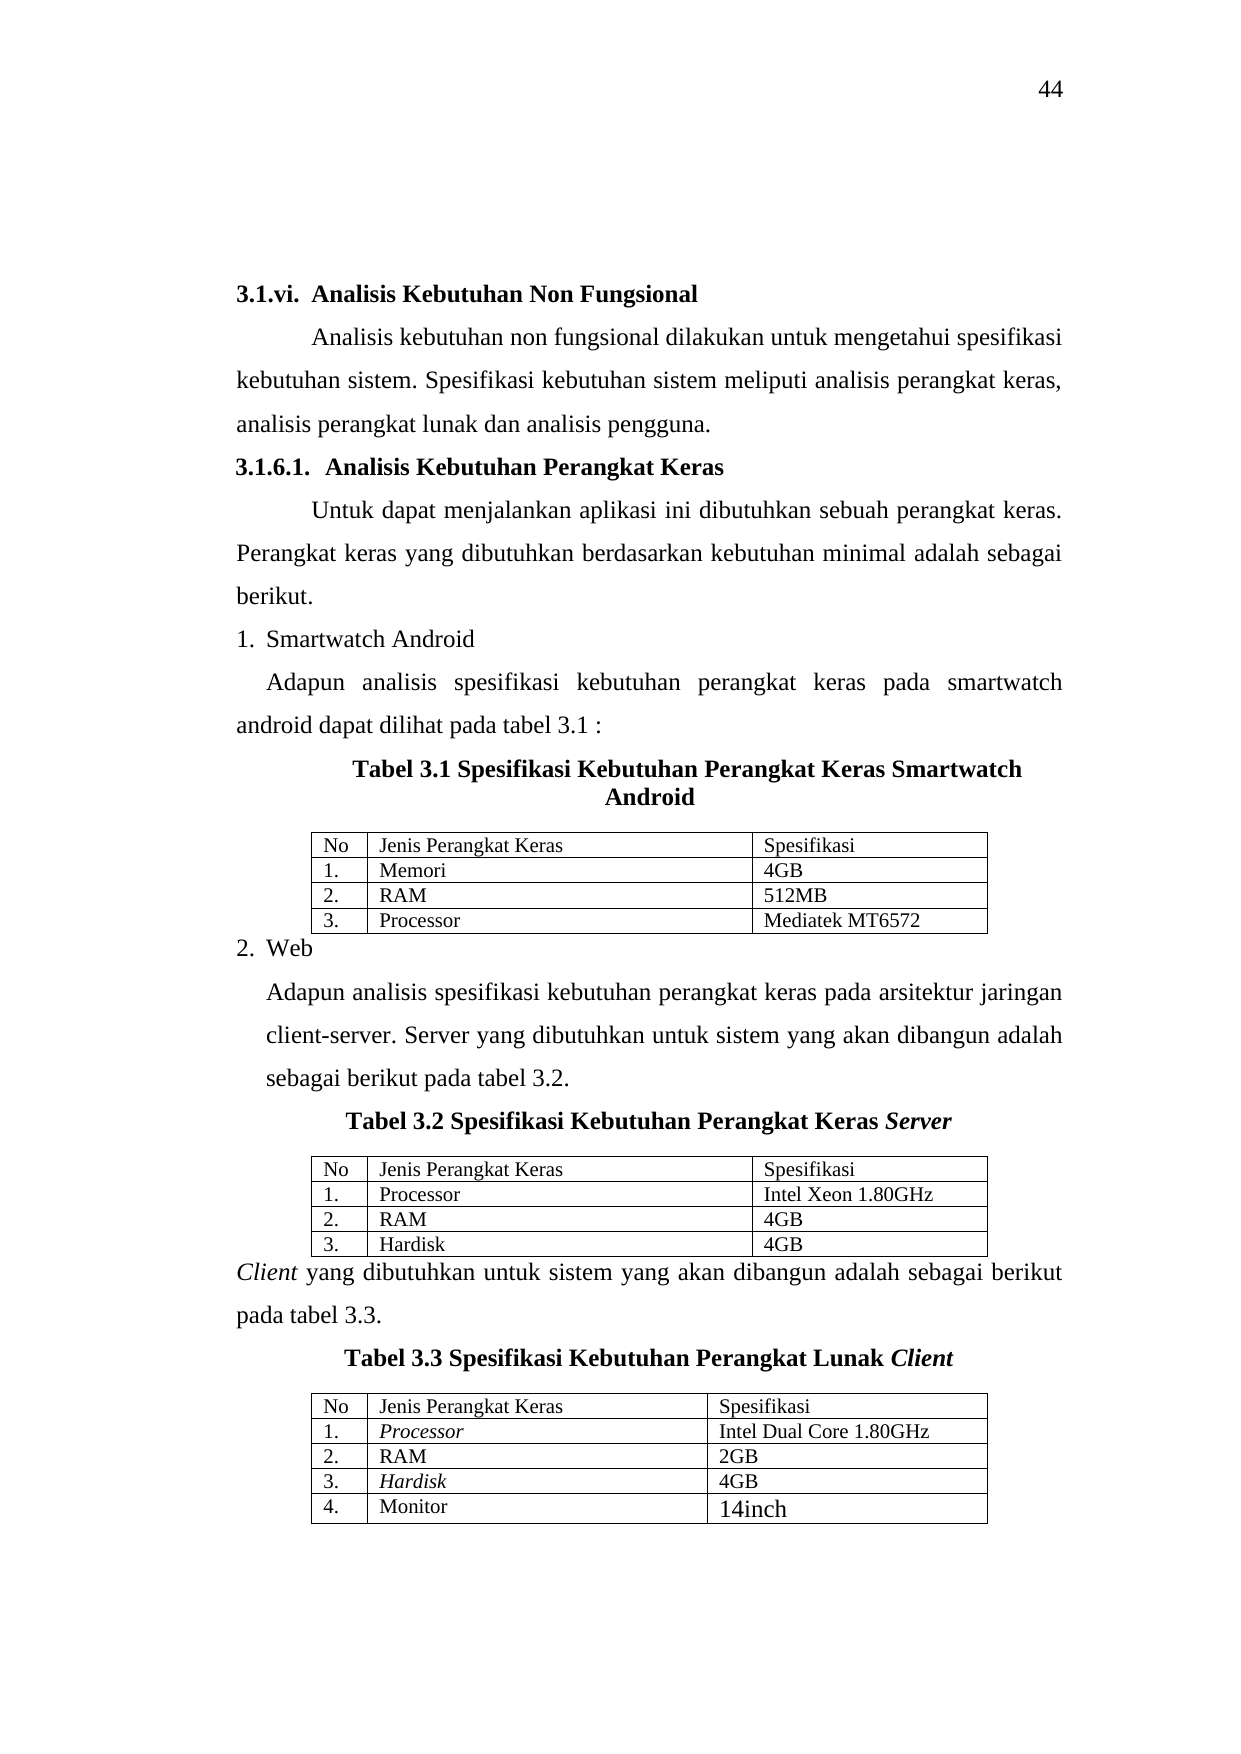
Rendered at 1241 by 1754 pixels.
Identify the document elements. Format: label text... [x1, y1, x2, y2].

table_cell Processor [368, 1182, 752, 1206]
text Tabel 3.1 Spesifikasi Kebutuhan Perangkat Keras Smartwatch Android [236, 754, 1063, 811]
table_header No [312, 1394, 367, 1418]
table_header Jenis Perangkat Keras [368, 1394, 707, 1418]
text Adapun analisis spesifikasi kebutuhan perangkat keras pada smartwatch android dapat dilihat pada tabel 3.1 : [236, 667, 1063, 739]
table_cell Intel Dual Core 1.80GHz [708, 1419, 987, 1443]
table_cell Intel Xeon 1.80GHz [753, 1182, 987, 1206]
table_cell 14inch [708, 1494, 987, 1523]
text Tabel 3.2 Spesifikasi Kebutuhan Perangkat Keras Server [236, 1106, 1063, 1135]
table_cell 2. [312, 1444, 367, 1468]
table_cell 512MB [753, 883, 987, 907]
list Web [236, 933, 1063, 962]
table_cell 4. [312, 1494, 367, 1523]
table_cell 4GB [753, 1207, 987, 1231]
text Analisis kebutuhan non fungsional dilakukan untuk mengetahui spesifikasi kebutuhan sistem. Spesifikasi kebutuhan sistem meliputi analisis perangkat keras, analisis perangkat lunak dan analisis pengguna. [236, 322, 1063, 437]
table_header Spesifikasi [753, 1157, 987, 1181]
table_cell 4GB [753, 858, 987, 882]
text Client yang dibutuhkan untuk sistem yang akan dibangun adalah sebagai berikut pada tabel 3.3. [236, 1257, 1063, 1329]
table_header Jenis Perangkat Keras [368, 833, 752, 857]
table_cell RAM [368, 883, 752, 907]
table_cell 1. [312, 858, 367, 882]
list Smartwatch Android [236, 624, 1063, 653]
table_cell 1. [312, 1182, 367, 1206]
table_cell 3. [312, 1469, 367, 1493]
table_cell Memori [368, 858, 752, 882]
subtitle Analisis Kebutuhan Non Fungsional [236, 279, 1063, 308]
table_header No [312, 1157, 367, 1181]
table_header No [312, 833, 367, 857]
table_cell Mediatek MT6572 [753, 909, 987, 932]
table_cell Processor [368, 1419, 707, 1443]
subtitle Analisis Kebutuhan Perangkat Keras [235, 452, 1063, 481]
table_cell 4GB [708, 1469, 987, 1493]
table_header Spesifikasi [708, 1394, 987, 1418]
table_header Jenis Perangkat Keras [368, 1157, 752, 1181]
table_cell 3. [312, 909, 367, 932]
text Tabel 3.3 Spesifikasi Kebutuhan Perangkat Lunak Client [236, 1343, 1063, 1372]
table_cell 2. [312, 883, 367, 907]
table_cell 1. [312, 1419, 367, 1443]
table_cell Hardisk [368, 1469, 707, 1493]
list Adapun analisis spesifikasi kebutuhan perangkat keras pada arsitektur jaringan client-server. Server yang dibutuhkan untuk sistem yang akan dibangun adalah sebagai berikut pada tabel 3.2. [266, 977, 1063, 1092]
table_cell 4GB [753, 1232, 987, 1256]
text Untuk dapat menjalankan aplikasi ini dibutuhkan sebuah perangkat keras. Perangkat keras yang dibutuhkan berdasarkan kebutuhan minimal adalah sebagai berikut. [236, 495, 1063, 610]
table_cell RAM [368, 1444, 707, 1468]
table_cell RAM [368, 1207, 752, 1231]
table_cell Hardisk [368, 1232, 752, 1256]
table_cell Monitor [368, 1494, 707, 1523]
table_cell 3. [312, 1232, 367, 1256]
table_header Spesifikasi [753, 833, 987, 857]
table_cell 2GB [708, 1444, 987, 1468]
table_cell Processor [368, 909, 752, 932]
table_cell 2. [312, 1207, 367, 1231]
